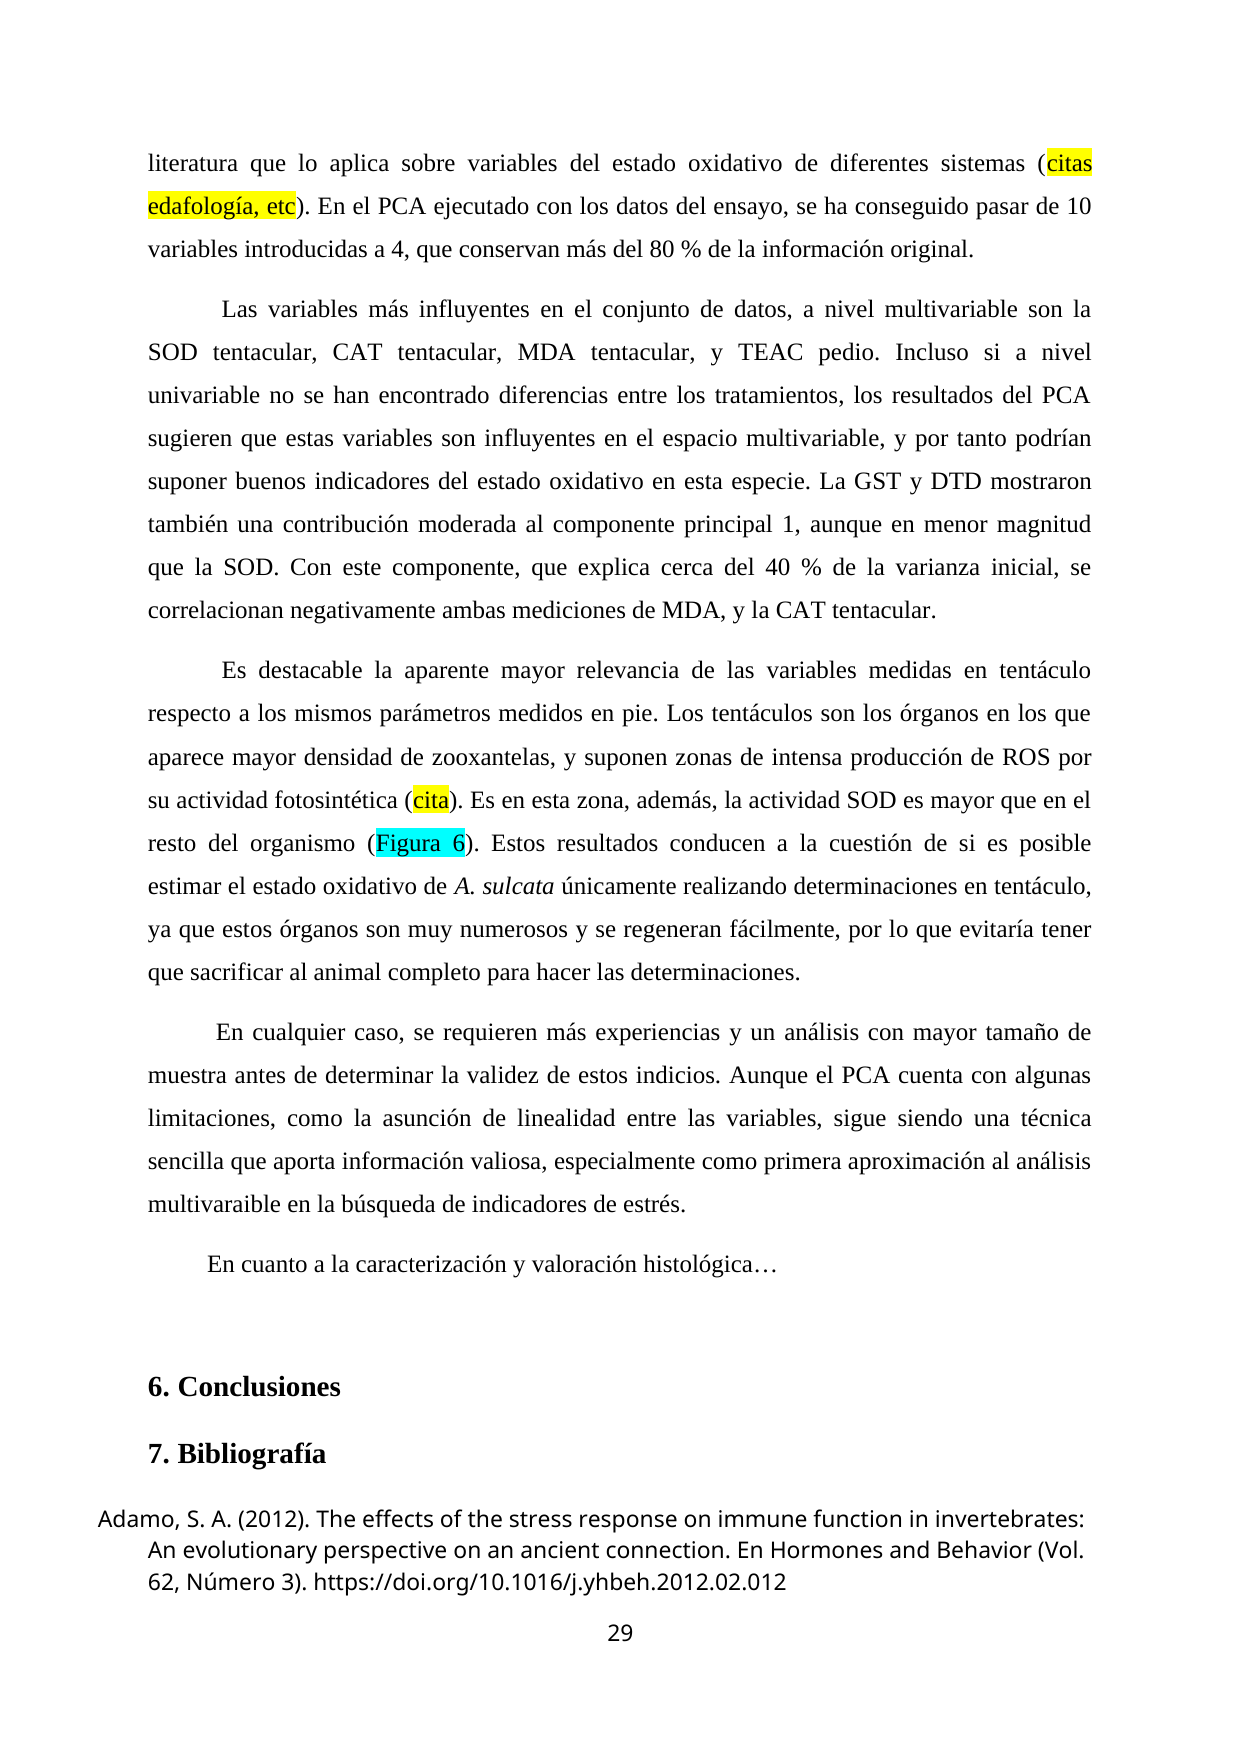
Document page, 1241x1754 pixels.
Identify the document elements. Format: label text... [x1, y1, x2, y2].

text En cualquier caso, se requieren más experiencias y un análisis con mayor tamaño de muestra antes de determinar la validez de estos indicios. Aunque el PCA cuenta con algunas limitaciones, como la asunción de linealidad entre las variables, sigue siendo una técnica sencilla que aporta información valiosa, especialmente como primera aproximación al análisis multivaraible en la búsqueda de indicadores de estrés. [148, 1017, 1092, 1218]
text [148, 148, 1092, 263]
text Es destacable la aparente mayor relevancia de las variables medidas en tentáculo respecto a los mismos parámetros medidos en pie. Los tentáculos son los órganos en los que aparece mayor densidad de zooxantelas, y suponen zonas de intensa producción de ROS por su actividad fotosintética (cita). Es en esta zona, además, la actividad SOD es mayor que en el resto del organismo (Figura 6). Estos resultados conducen a la cuestión de si es posible estimar el estado oxidativo de A. sulcata únicamente realizando determinaciones en tentáculo, ya que estos órganos son muy numerosos y se regeneran fácilmente, por lo que evitaría tener que sacrificar al animal completo para hacer las determinaciones. [148, 655, 1092, 986]
text En cuanto a la caracterización y valoración histológica… [148, 1249, 1092, 1278]
list Conclusiones [148, 1369, 1092, 1402]
text Las variables más influyentes en el conjunto de datos, a nivel multivariable son la SOD tentacular, CAT tentacular, MDA tentacular, y TEAC pedio. Incluso si a nivel univariable no se han encontrado diferencias entre los tratamientos, los resultados del PCA sugieren que estas variables son influyentes en el espacio multivariable, y por tanto podrían suponer buenos indicadores del estado oxidativo en esta especie. La GST y DTD mostraron también una contribución moderada al componente principal 1, aunque en menor magnitud que la SOD. Con este componente, que explica cerca del 40 % de la varianza inicial, se correlacionan negativamente ambas mediciones de MDA, y la CAT tentacular. [148, 294, 1092, 624]
list Bibliografía [148, 1436, 1092, 1469]
